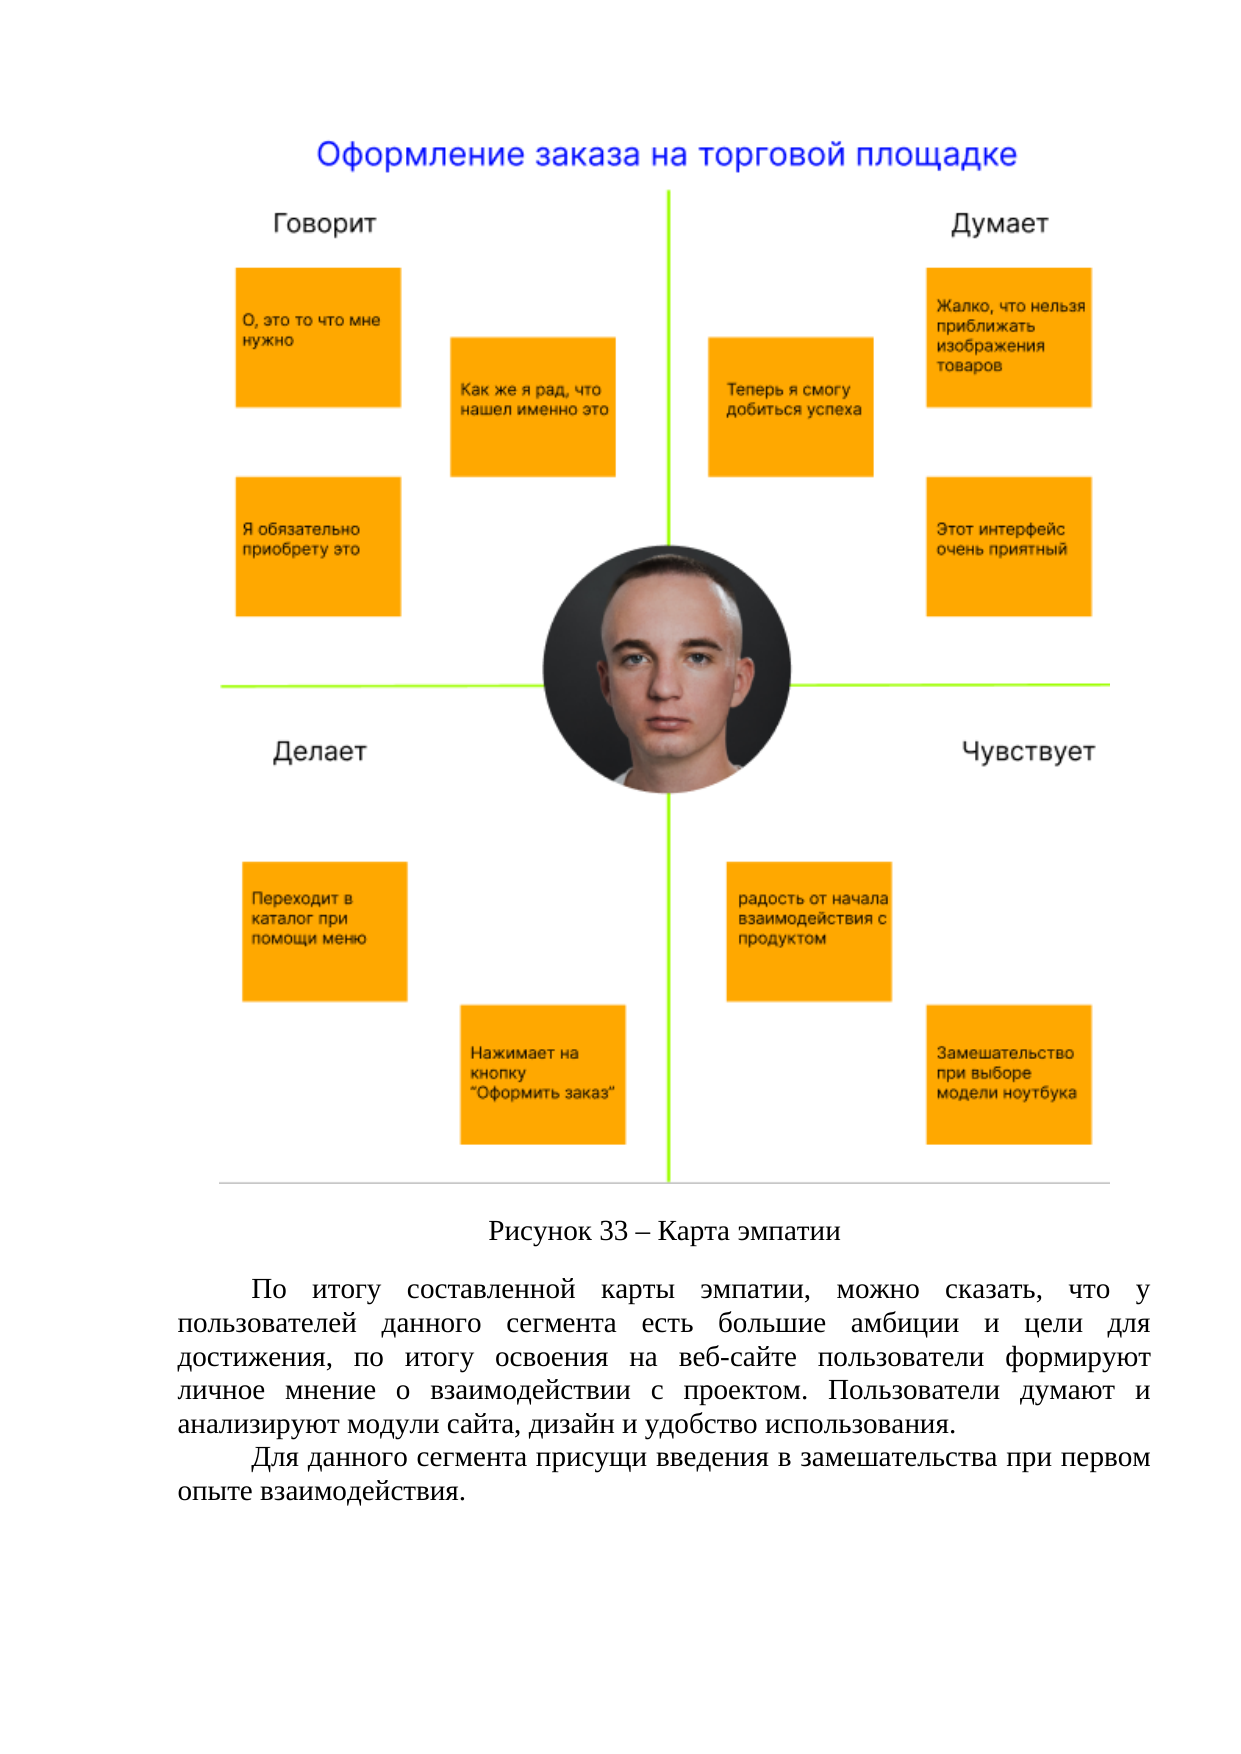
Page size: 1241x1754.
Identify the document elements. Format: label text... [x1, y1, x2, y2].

text По итогу составленной карты эмпатии, можно сказать, что у пользователей данного сегмента есть большие амбиции и цели для достижения, по итогу освоения на веб-сайте пользователи формируют личное мнение о взаимодействии с проектом. Пользователи думают и анализируют модули сайта, дизайн и удобство использования. [177, 1272, 1152, 1439]
list Рисунок 33 – Карта эмпатии [177, 1213, 1152, 1247]
text Для данного сегмента присущи введения в замешательства при первом опыте взаимодействия. [177, 1439, 1152, 1506]
picture [219, 118, 1110, 1184]
